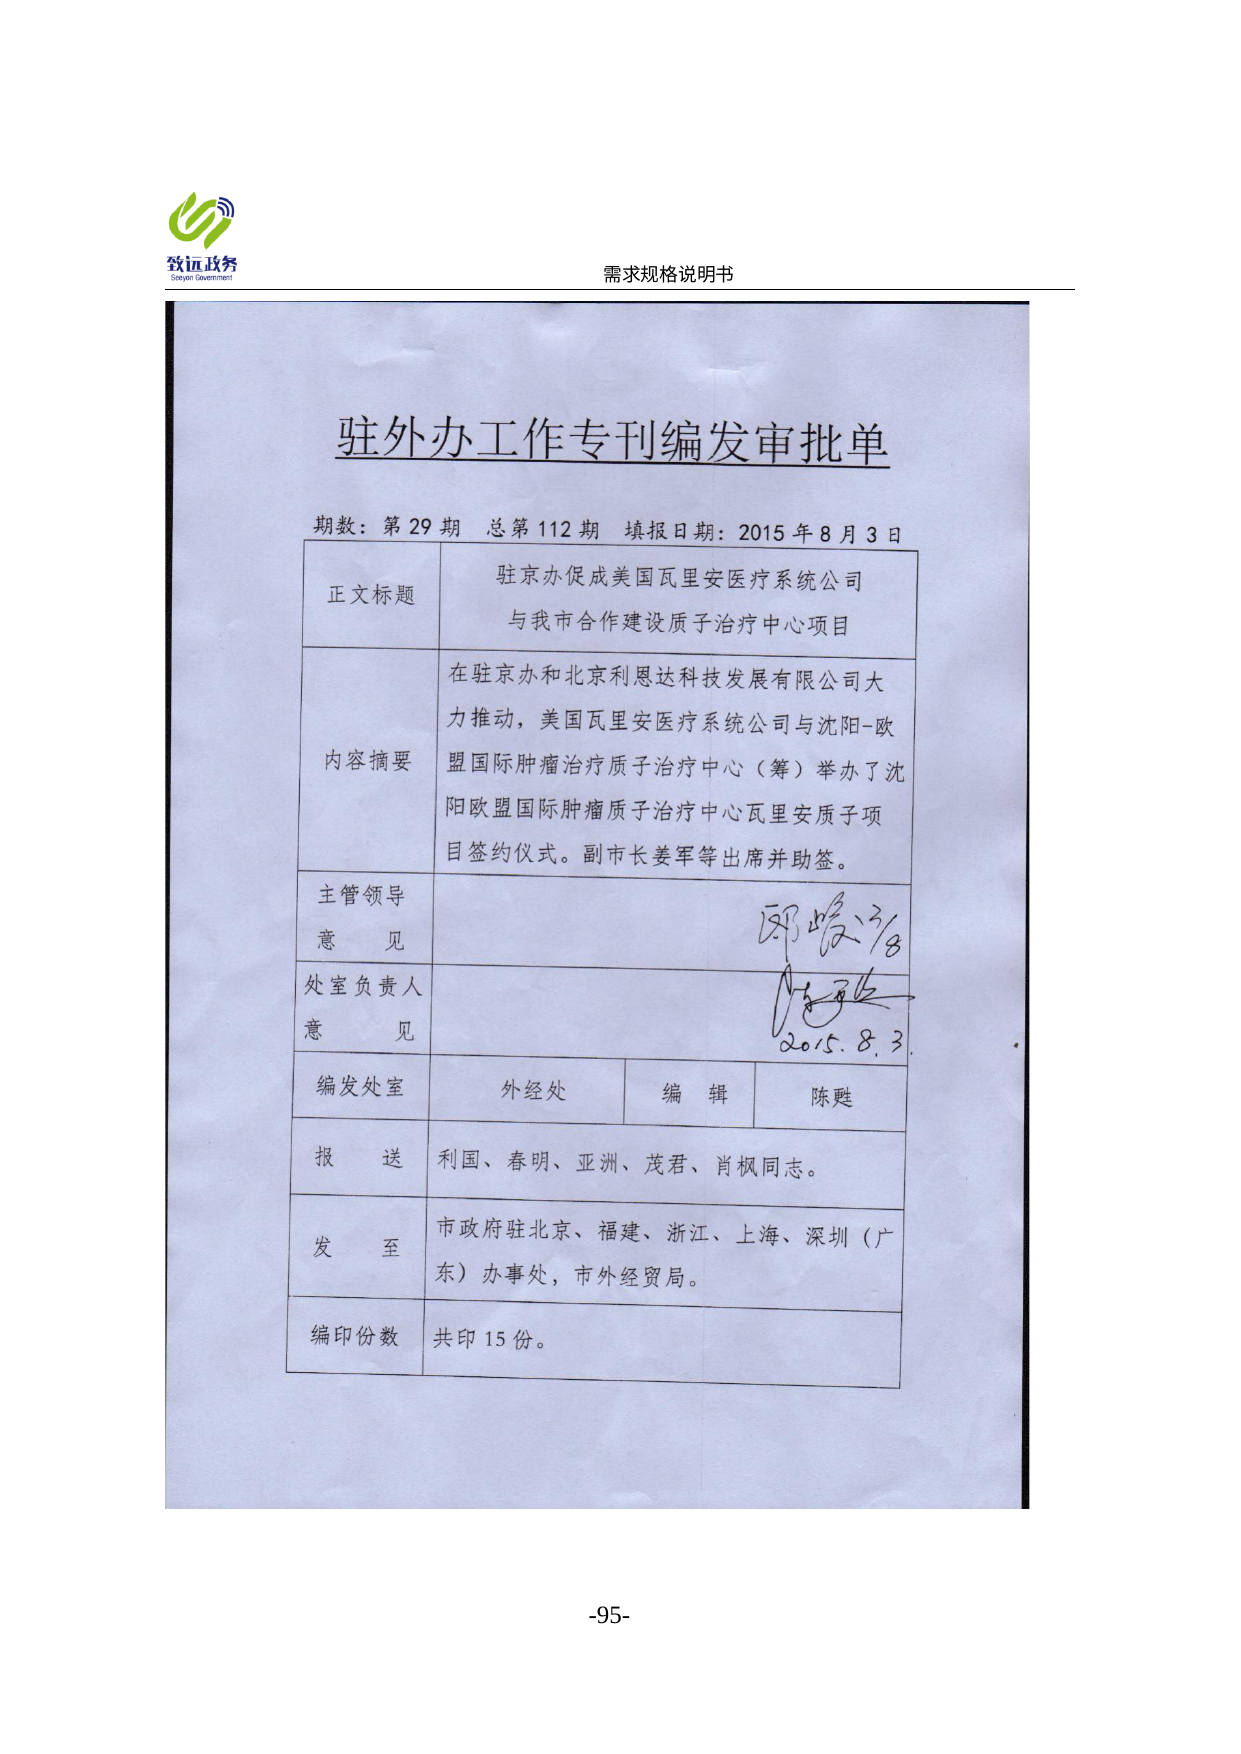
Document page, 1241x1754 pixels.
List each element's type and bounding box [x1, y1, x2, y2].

picture [165, 301, 1030, 1509]
picture [165, 190, 238, 282]
